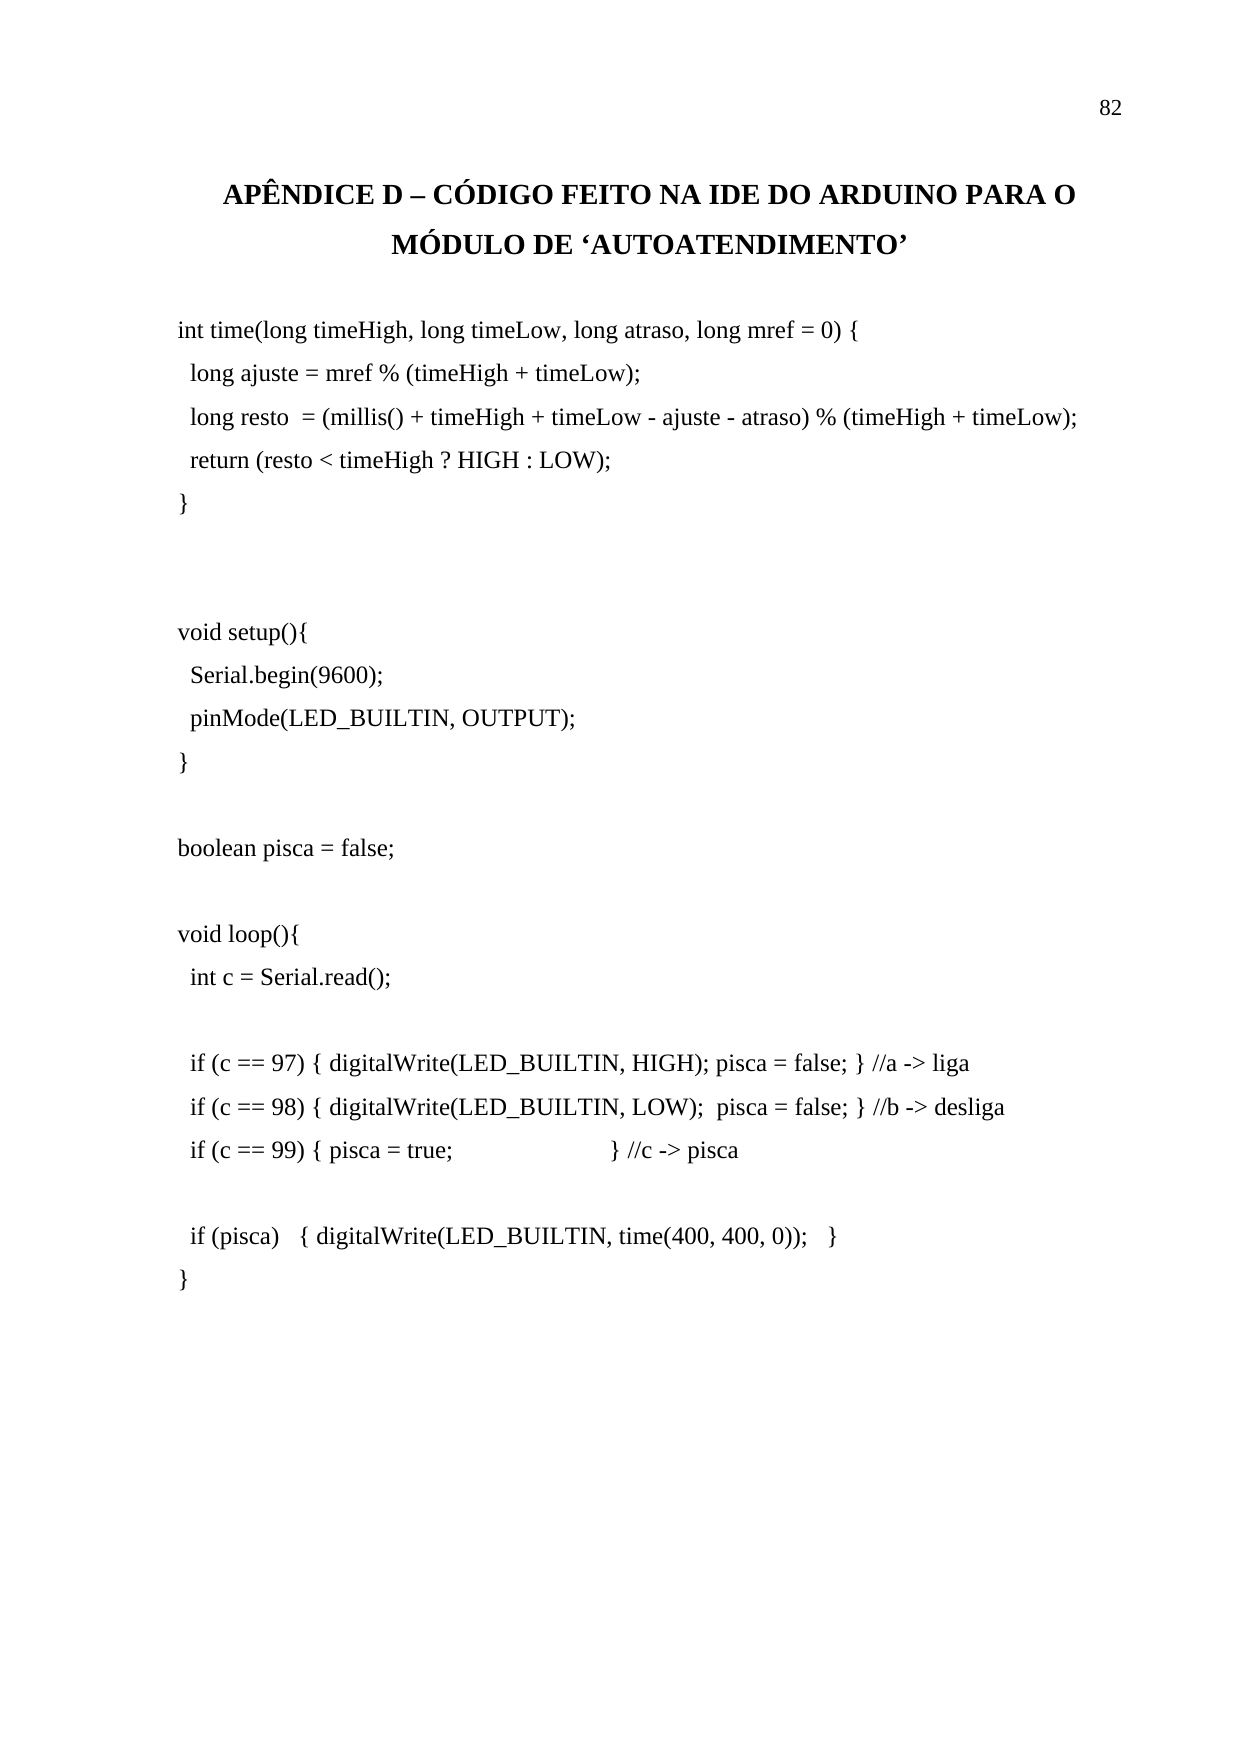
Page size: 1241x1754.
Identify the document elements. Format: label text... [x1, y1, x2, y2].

text void loop(){ [177, 919, 1122, 948]
text pinMode(LED_BUILTIN, OUTPUT); [177, 703, 1122, 732]
text int c = Serial.read(); [177, 962, 1122, 991]
text if (c == 98) { digitalWrite(LED_BUILTIN, LOW); pisca = false; } //b -> desliga [177, 1092, 1122, 1120]
text void setup(){ [177, 617, 1122, 646]
subtitle apêndice D – CÓDIGO FEITO NA IDE DO ARDUINO PARA O MÓDULO DE ‘AUTOATENDIMENTO’ [177, 177, 1122, 261]
text return (resto < timeHigh ? HIGH : LOW); [177, 445, 1122, 473]
text if (c == 97) { digitalWrite(LED_BUILTIN, HIGH); pisca = false; } //a -> liga [177, 1048, 1122, 1077]
text } [177, 1264, 1122, 1293]
text long resto = (millis() + timeHigh + timeLow - ajuste - atraso) % (timeHigh + timeLow); [177, 402, 1122, 430]
text boolean pisca = false; [177, 833, 1122, 862]
text long ajuste = mref % (timeHigh + timeLow); [177, 358, 1122, 387]
text if (c == 99) { pisca = true; } //c -> pisca [177, 1135, 1122, 1163]
text Serial.begin(9600); [177, 660, 1122, 689]
text int time(long timeHigh, long timeLow, long atraso, long mref = 0) { [177, 315, 1122, 344]
text if (pisca) { digitalWrite(LED_BUILTIN, time(400, 400, 0)); } [177, 1221, 1122, 1250]
text } [177, 488, 1122, 517]
text } [177, 747, 1122, 775]
